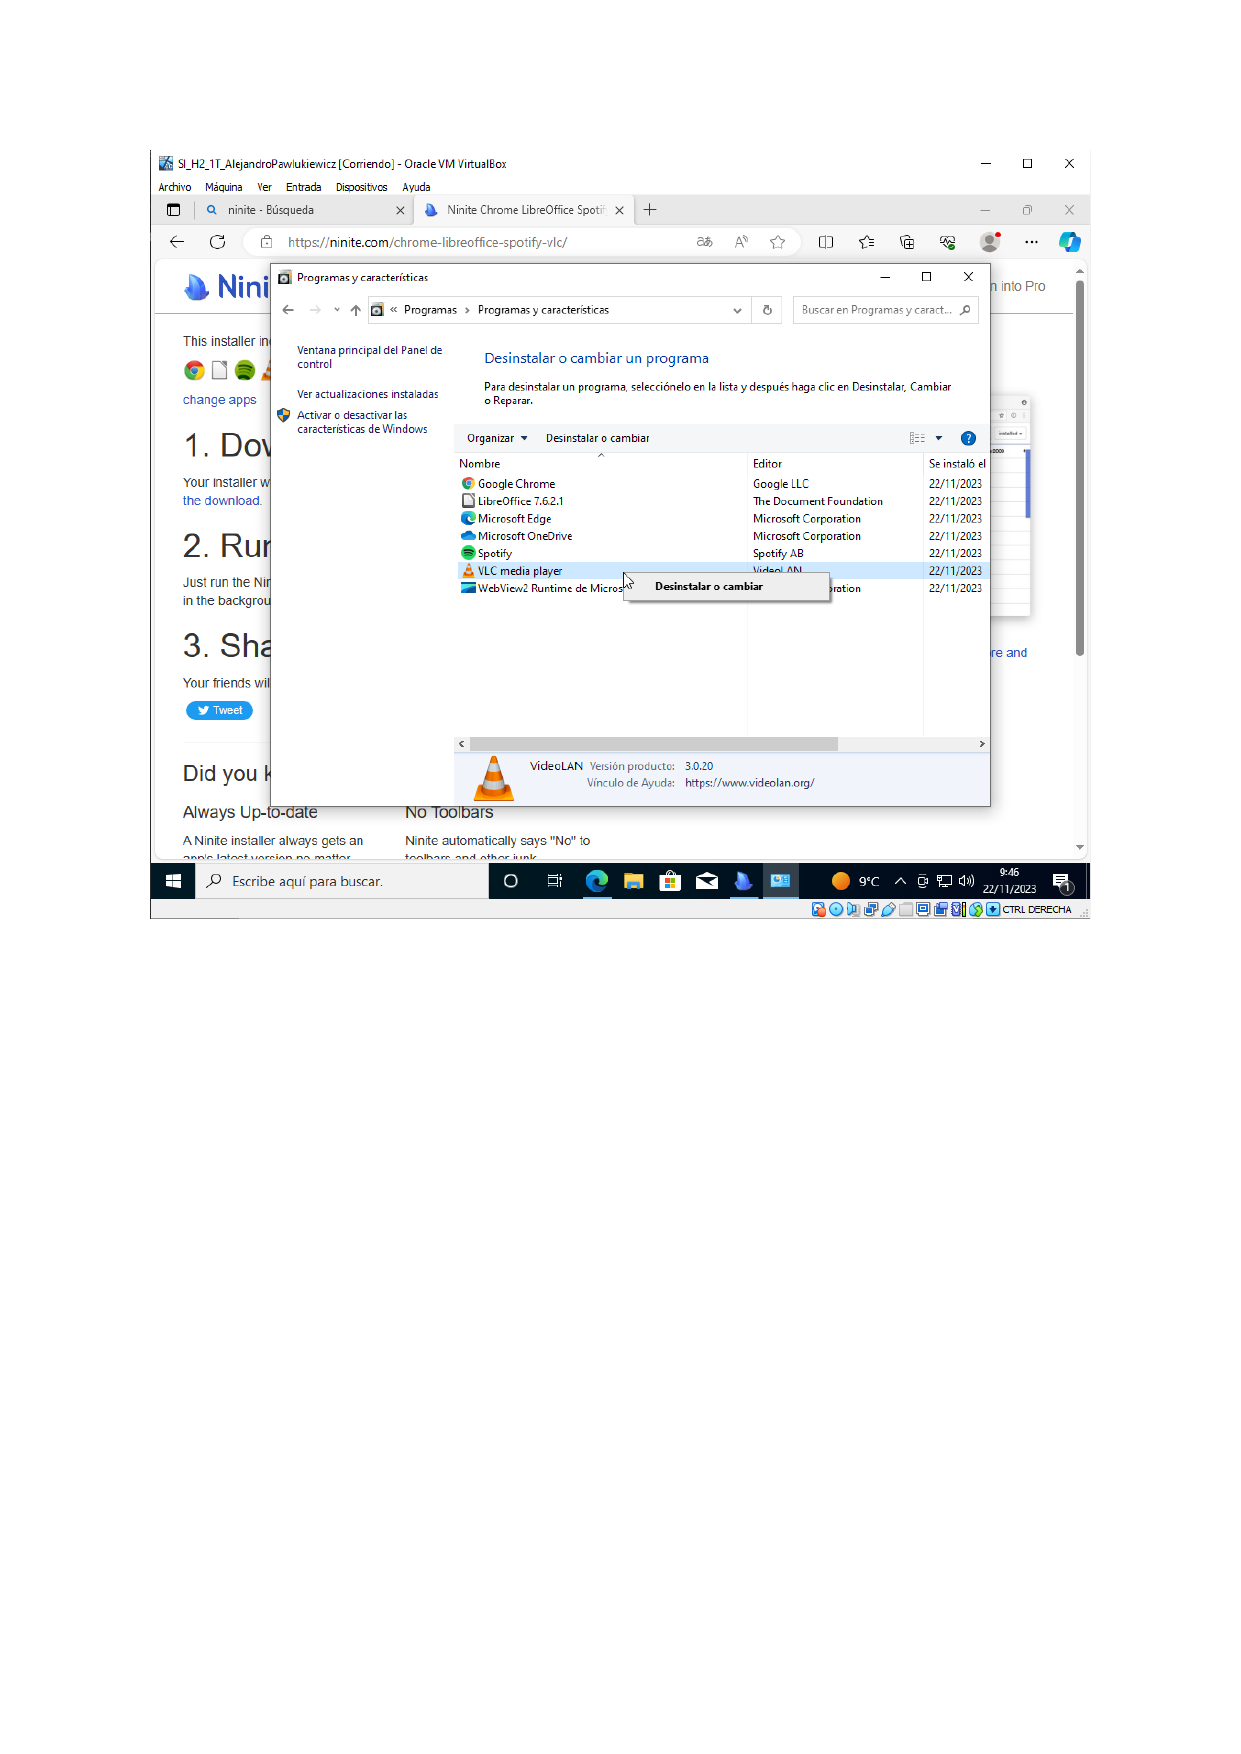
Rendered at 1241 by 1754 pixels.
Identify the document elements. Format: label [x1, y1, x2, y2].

picture [150, 150, 1091, 919]
